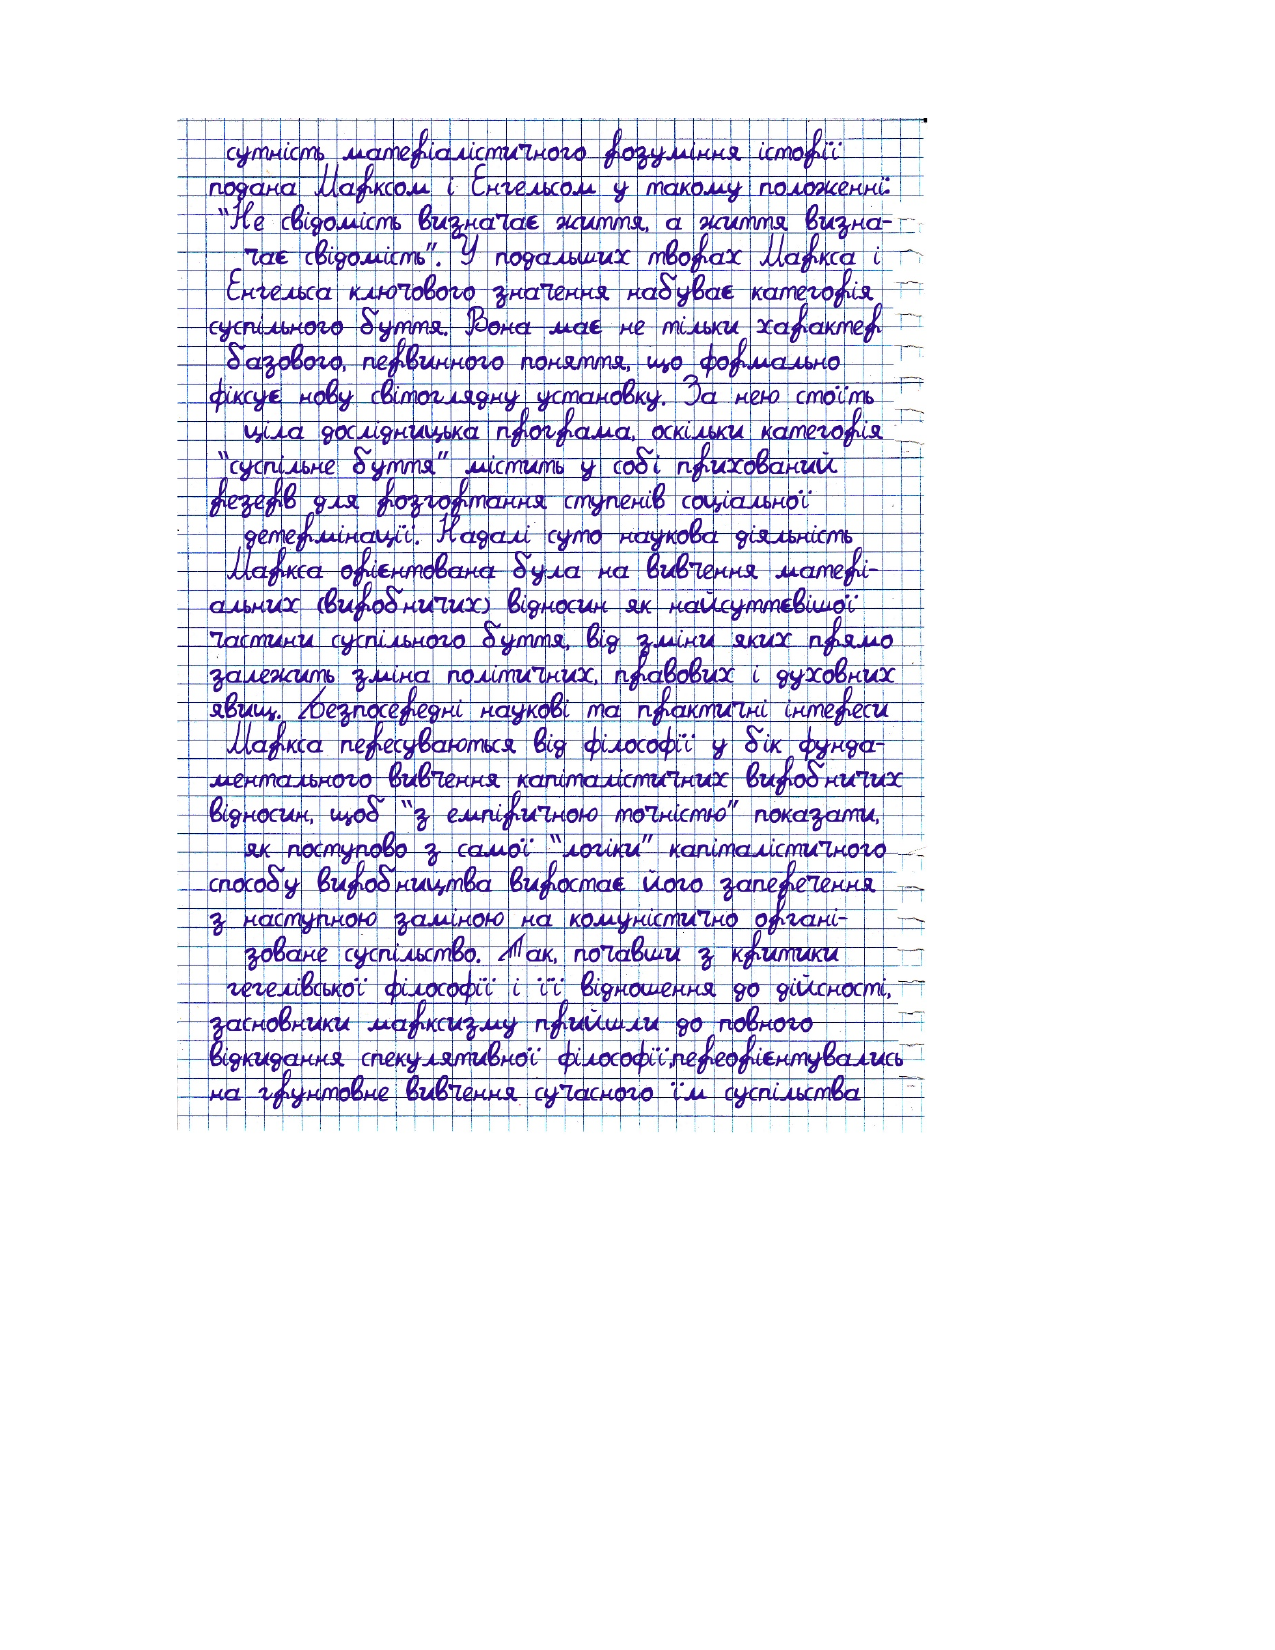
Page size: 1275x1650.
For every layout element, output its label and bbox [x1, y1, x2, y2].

picture [177, 118, 928, 1135]
